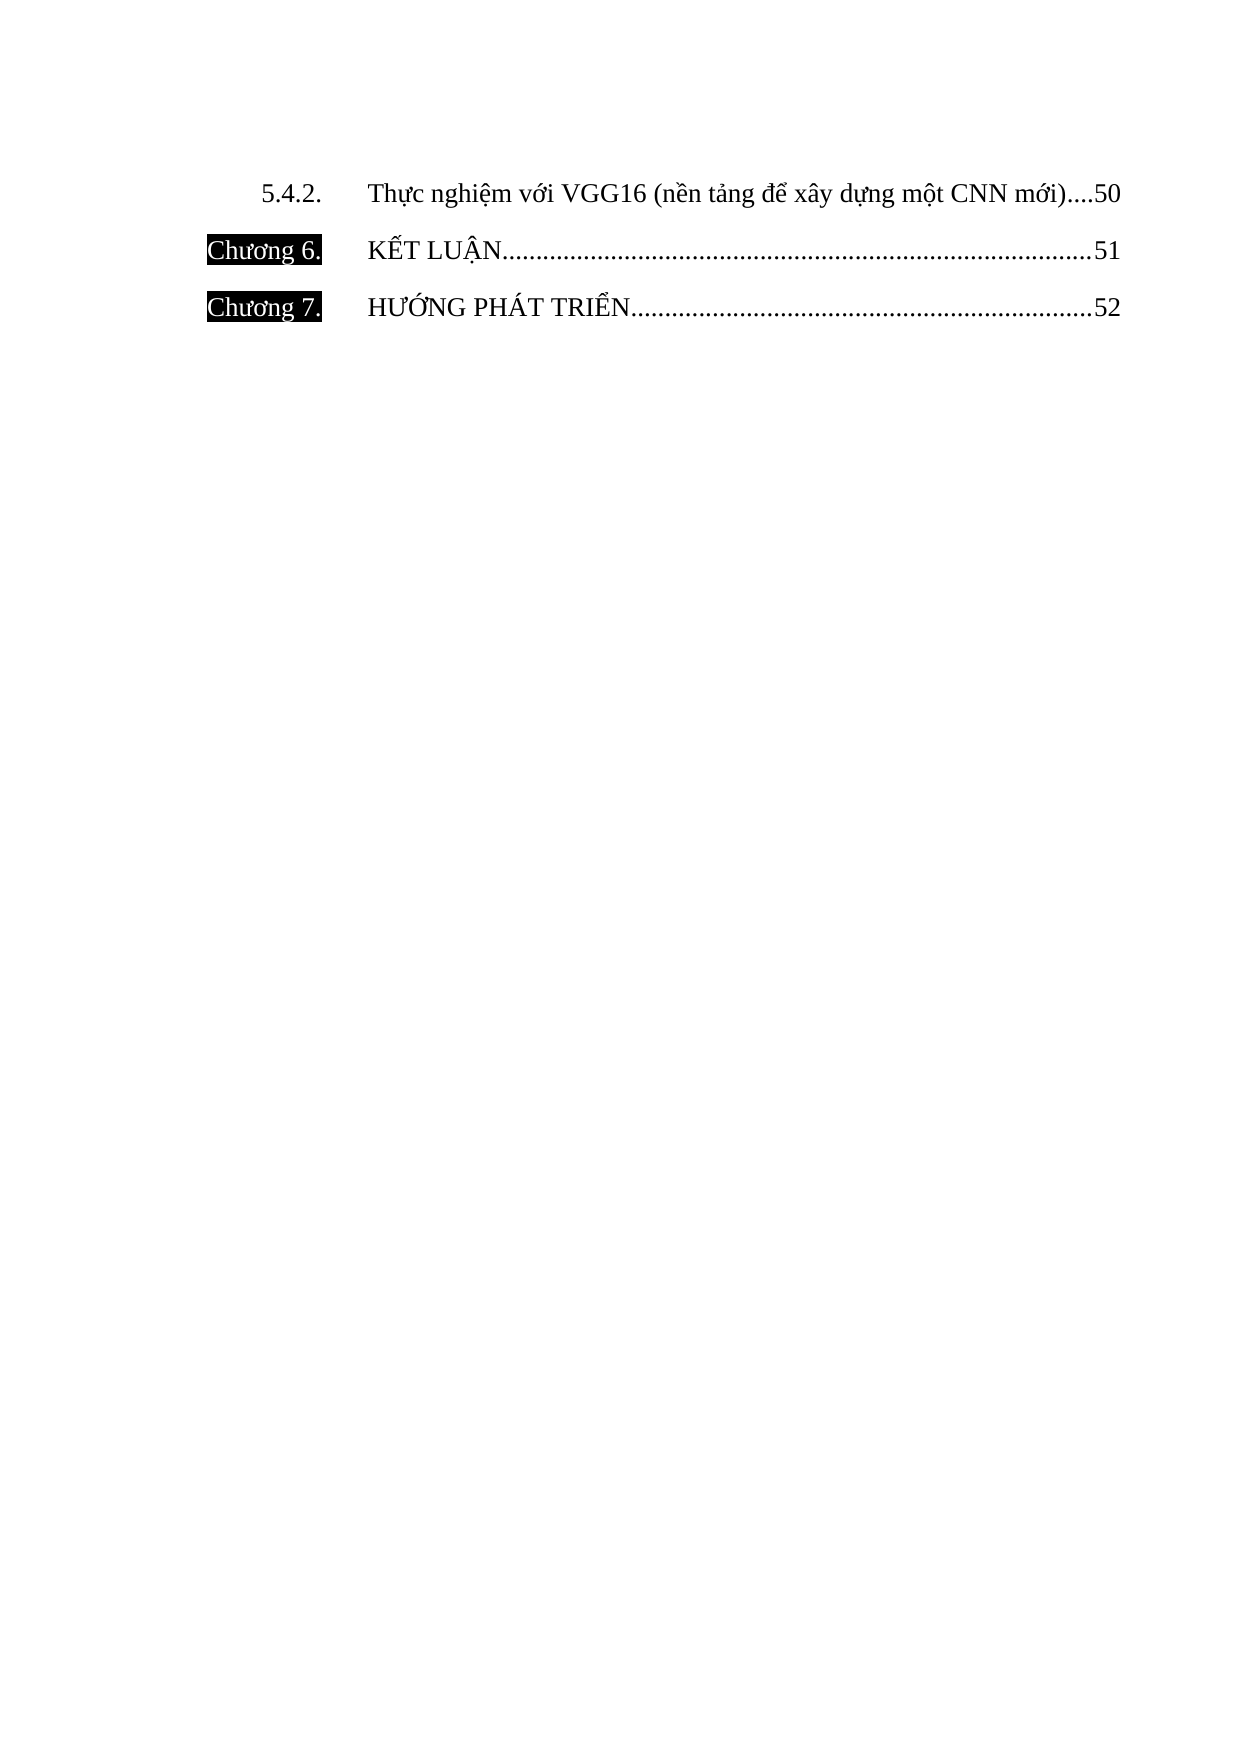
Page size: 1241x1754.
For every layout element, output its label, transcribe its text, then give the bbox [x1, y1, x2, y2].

text 5.4.2. Thực nghiệm với VGG16 (nền tảng để xây dựng một CNN mới) 50 [261, 177, 1122, 208]
text Chương 6. KẾT LUẬN 51 [322, 234, 1122, 265]
text Chương 7. HƯỚNG PHÁT TRIỂN 52 [322, 291, 1122, 322]
